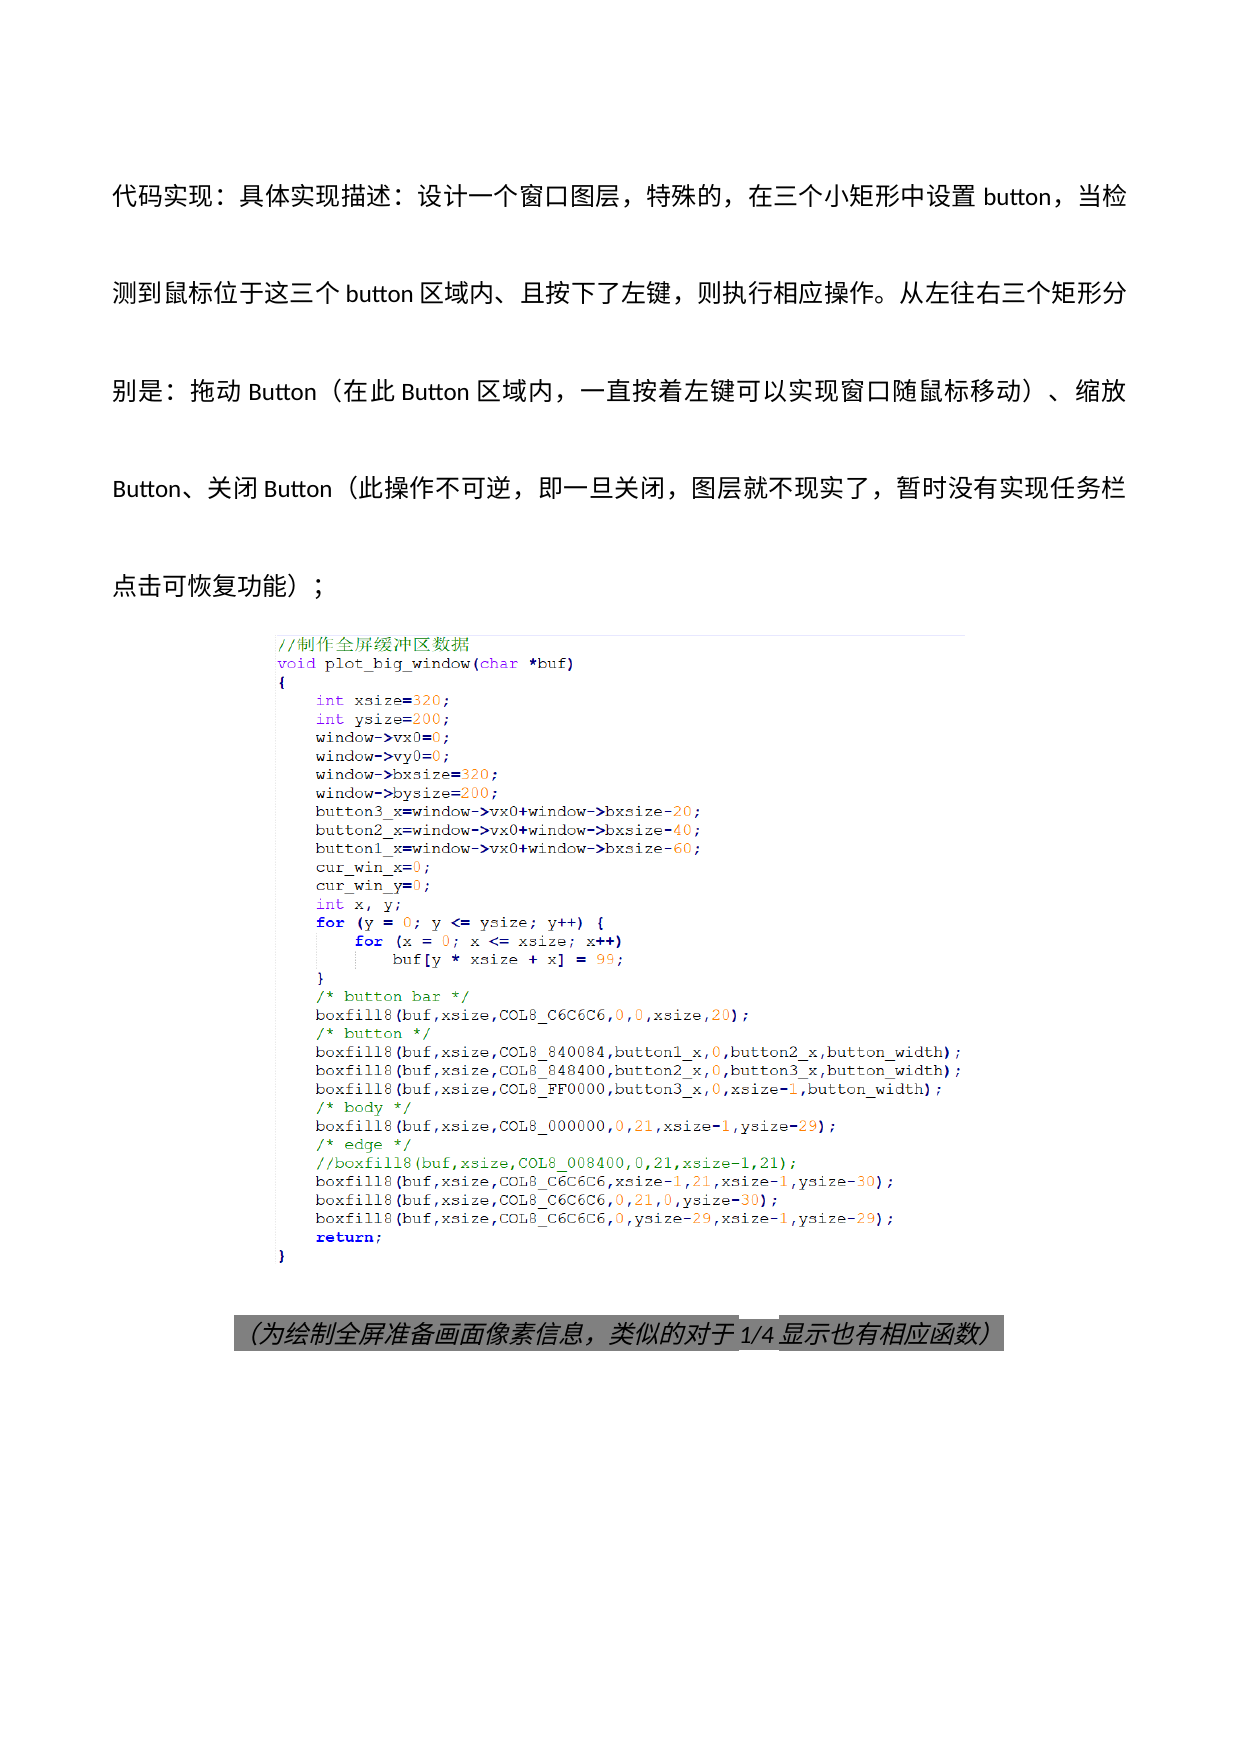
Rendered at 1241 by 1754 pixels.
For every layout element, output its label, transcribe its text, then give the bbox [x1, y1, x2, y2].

text 代码实现：具体实现描述：设计一个窗口图层，特殊的，在三个小矩形中设置button，当检测到鼠标位于这三个button区域内、且按下了左键，则执行相应操作。从左往右三个矩形分别是：拖动Button（在此Button区域内，一直按着左键可以实现窗口随鼠标移动）、缩放Button、关闭Button（此操作不可逆，即一旦关闭，图层就不现实了，暂时没有实现任务栏点击可恢复功能）； [112, 162, 1128, 617]
text （为绘制全屏准备画面像素信息，类似的对于1/4显示也有相应函数） [112, 1300, 1128, 1365]
picture [275, 635, 965, 1264]
